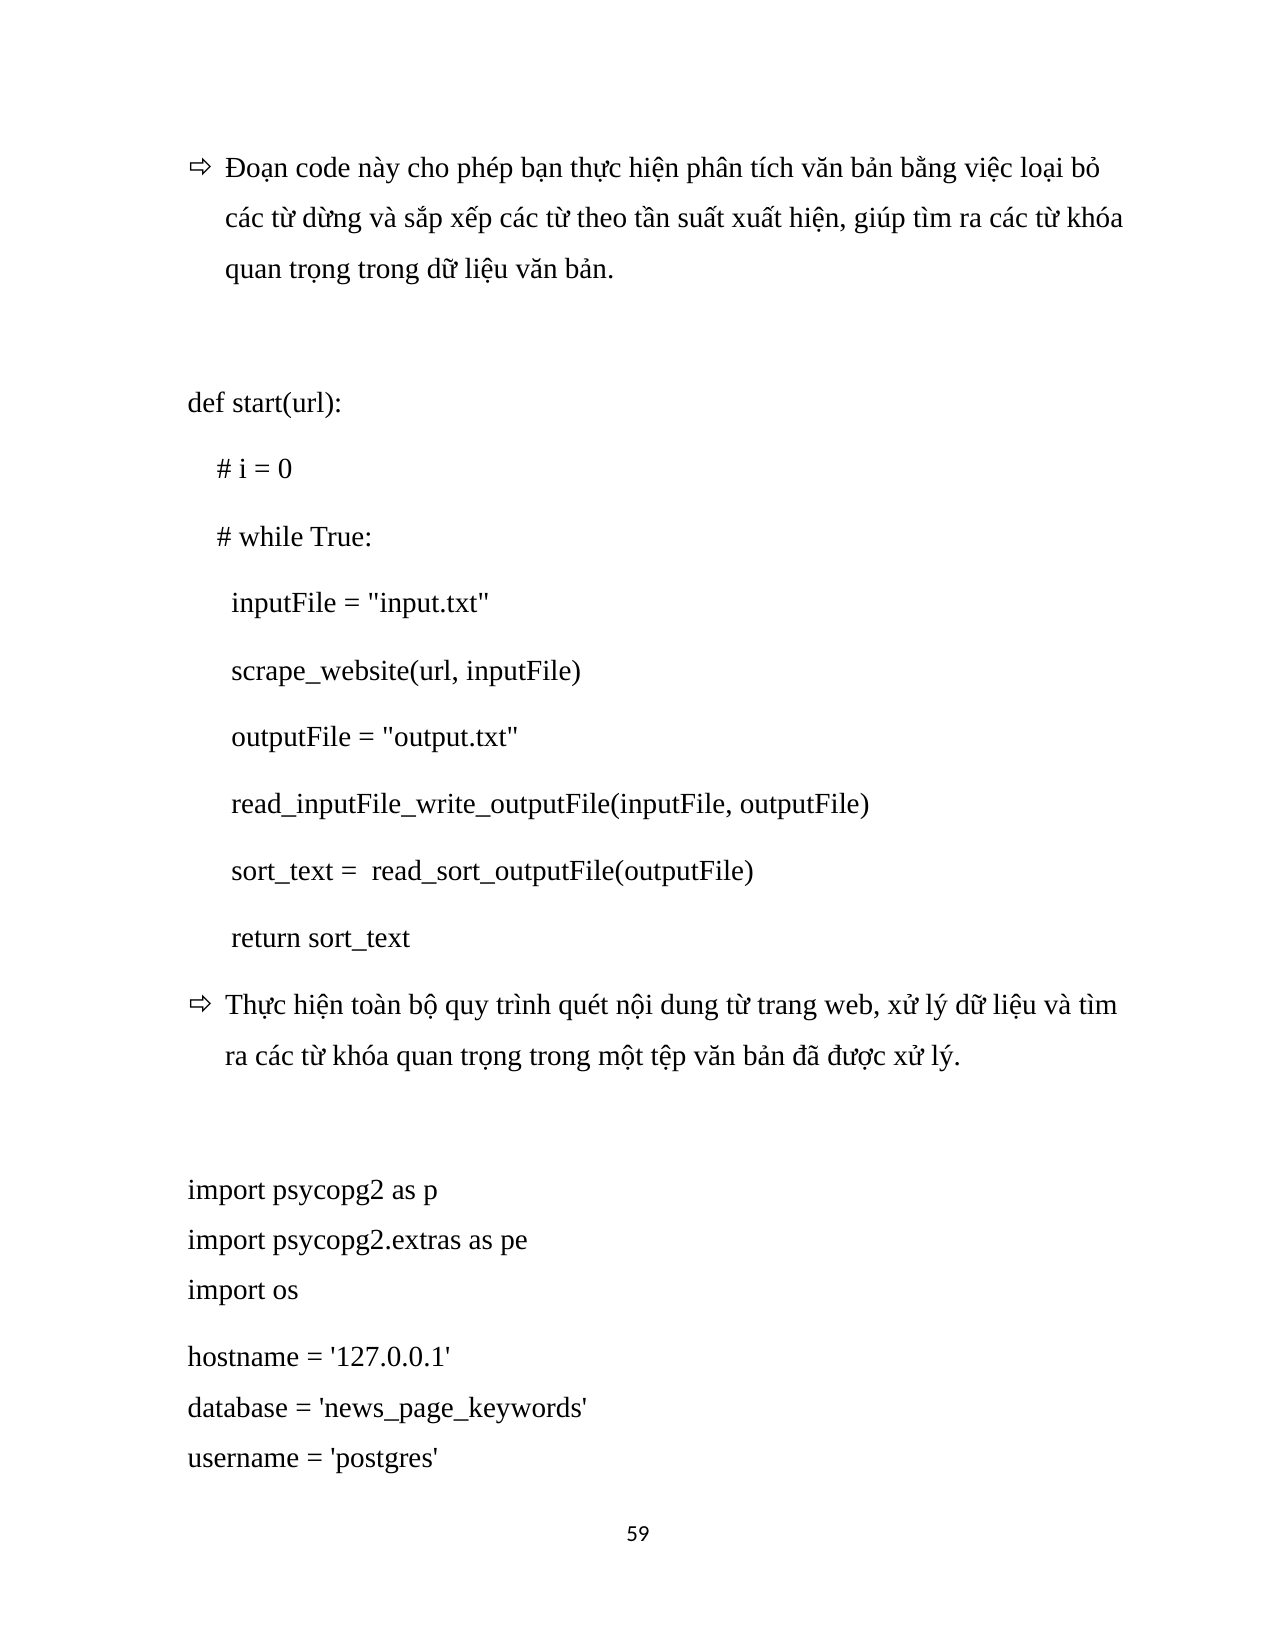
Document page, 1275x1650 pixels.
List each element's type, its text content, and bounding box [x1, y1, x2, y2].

text # while True: [187, 519, 1125, 552]
text read_inputFile_write_outputFile(inputFile, outputFile) [187, 787, 1125, 820]
text return sort_text [187, 921, 1125, 954]
text outputFile = "output.txt" [187, 719, 1125, 753]
list Thực hiện toàn bộ quy trình quét nội dung từ trang web, xử lý dữ liệu và tìm ra các từ khóa quan trọng trong một tệp văn bản đã được xử lý. [187, 987, 1125, 1071]
text import psycopg2 as p import psycopg2.extras as pe import os [187, 1172, 1125, 1306]
text inputFile = "input.txt" [187, 586, 1125, 619]
text def start(url): [187, 385, 1125, 418]
text # i = 0 [187, 452, 1125, 485]
text scrape_website(url, inputFile) [187, 653, 1125, 686]
list Đoạn code này cho phép bạn thực hiện phân tích văn bản bằng việc loại bỏ các từ dừng và sắp xếp các từ theo tần suất xuất hiện, giúp tìm ra các từ khóa quan trọng trong dữ liệu văn bản. [187, 150, 1125, 284]
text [187, 1339, 1125, 1474]
text sort_text = read_sort_outputFile(outputFile) [187, 853, 1125, 887]
